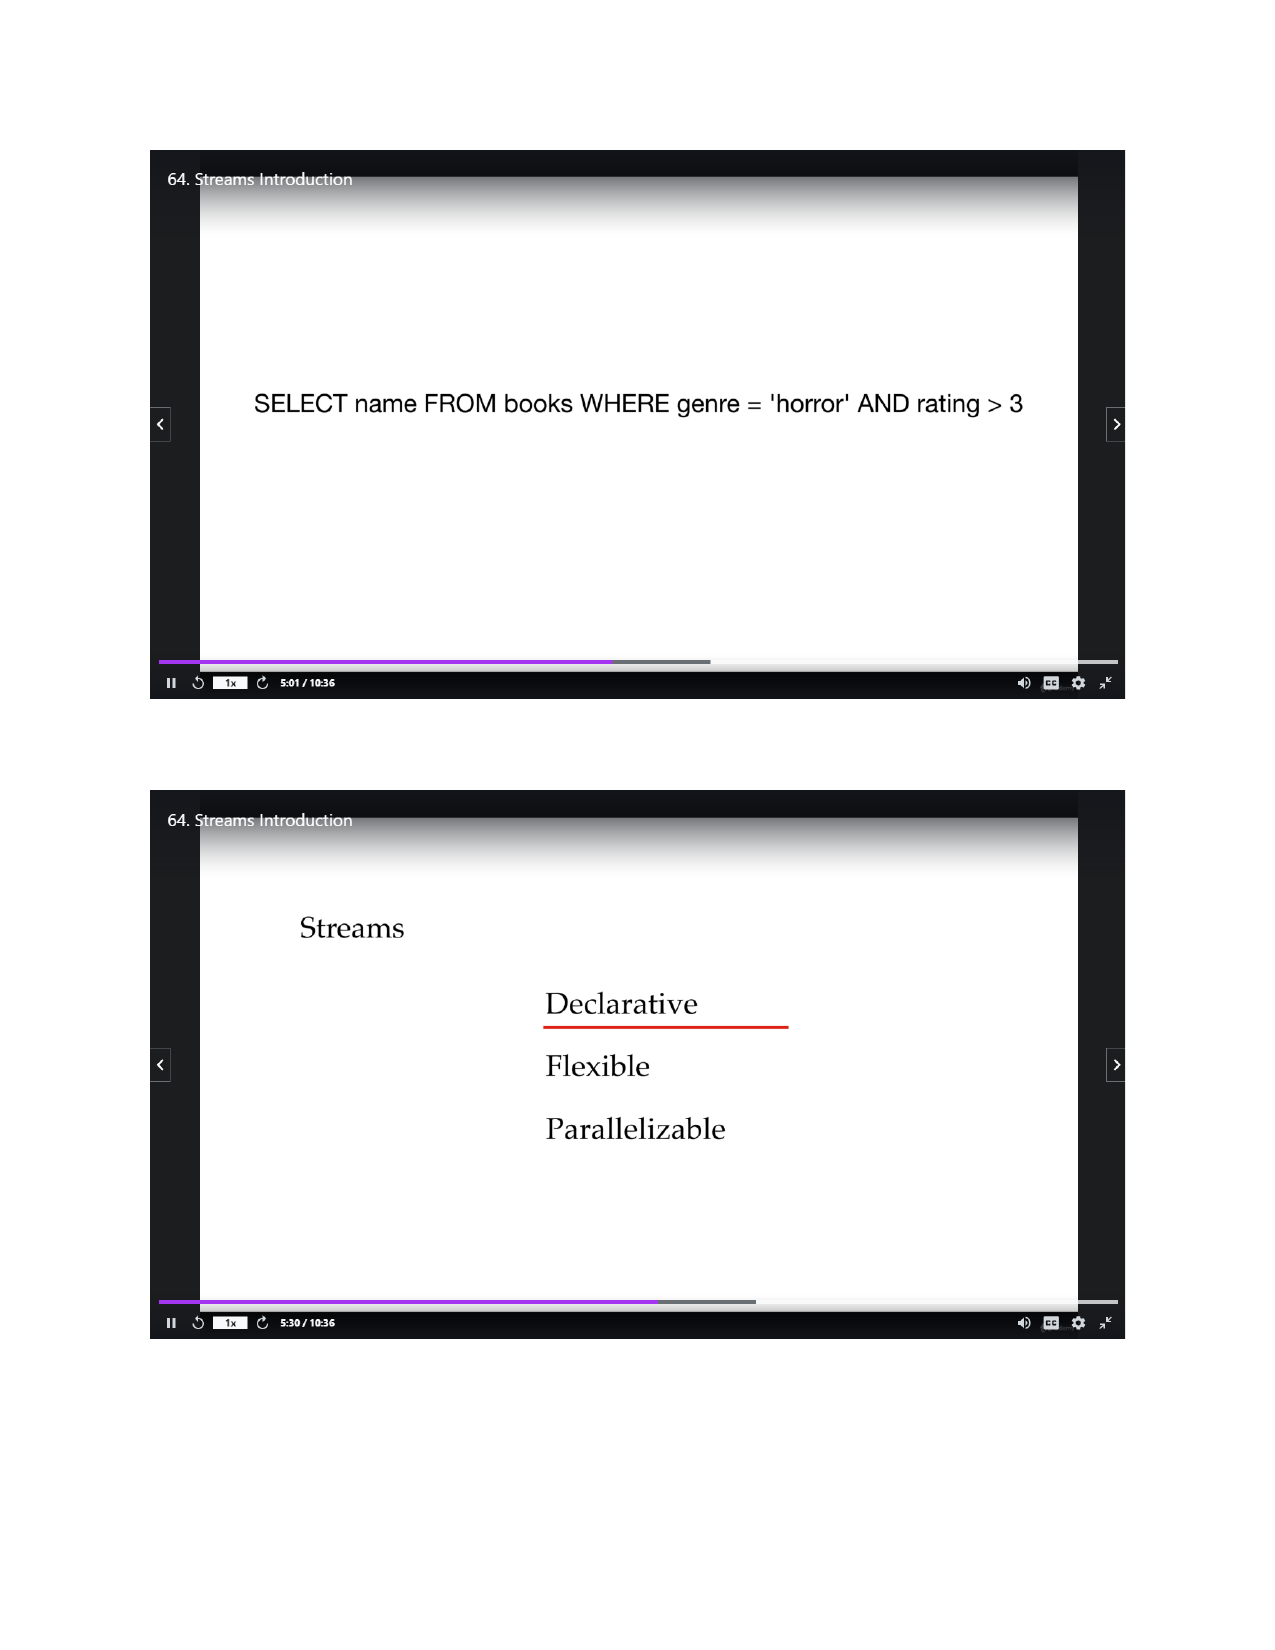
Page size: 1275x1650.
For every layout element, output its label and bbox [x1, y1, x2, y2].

picture [150, 150, 1125, 699]
picture [150, 790, 1125, 1339]
